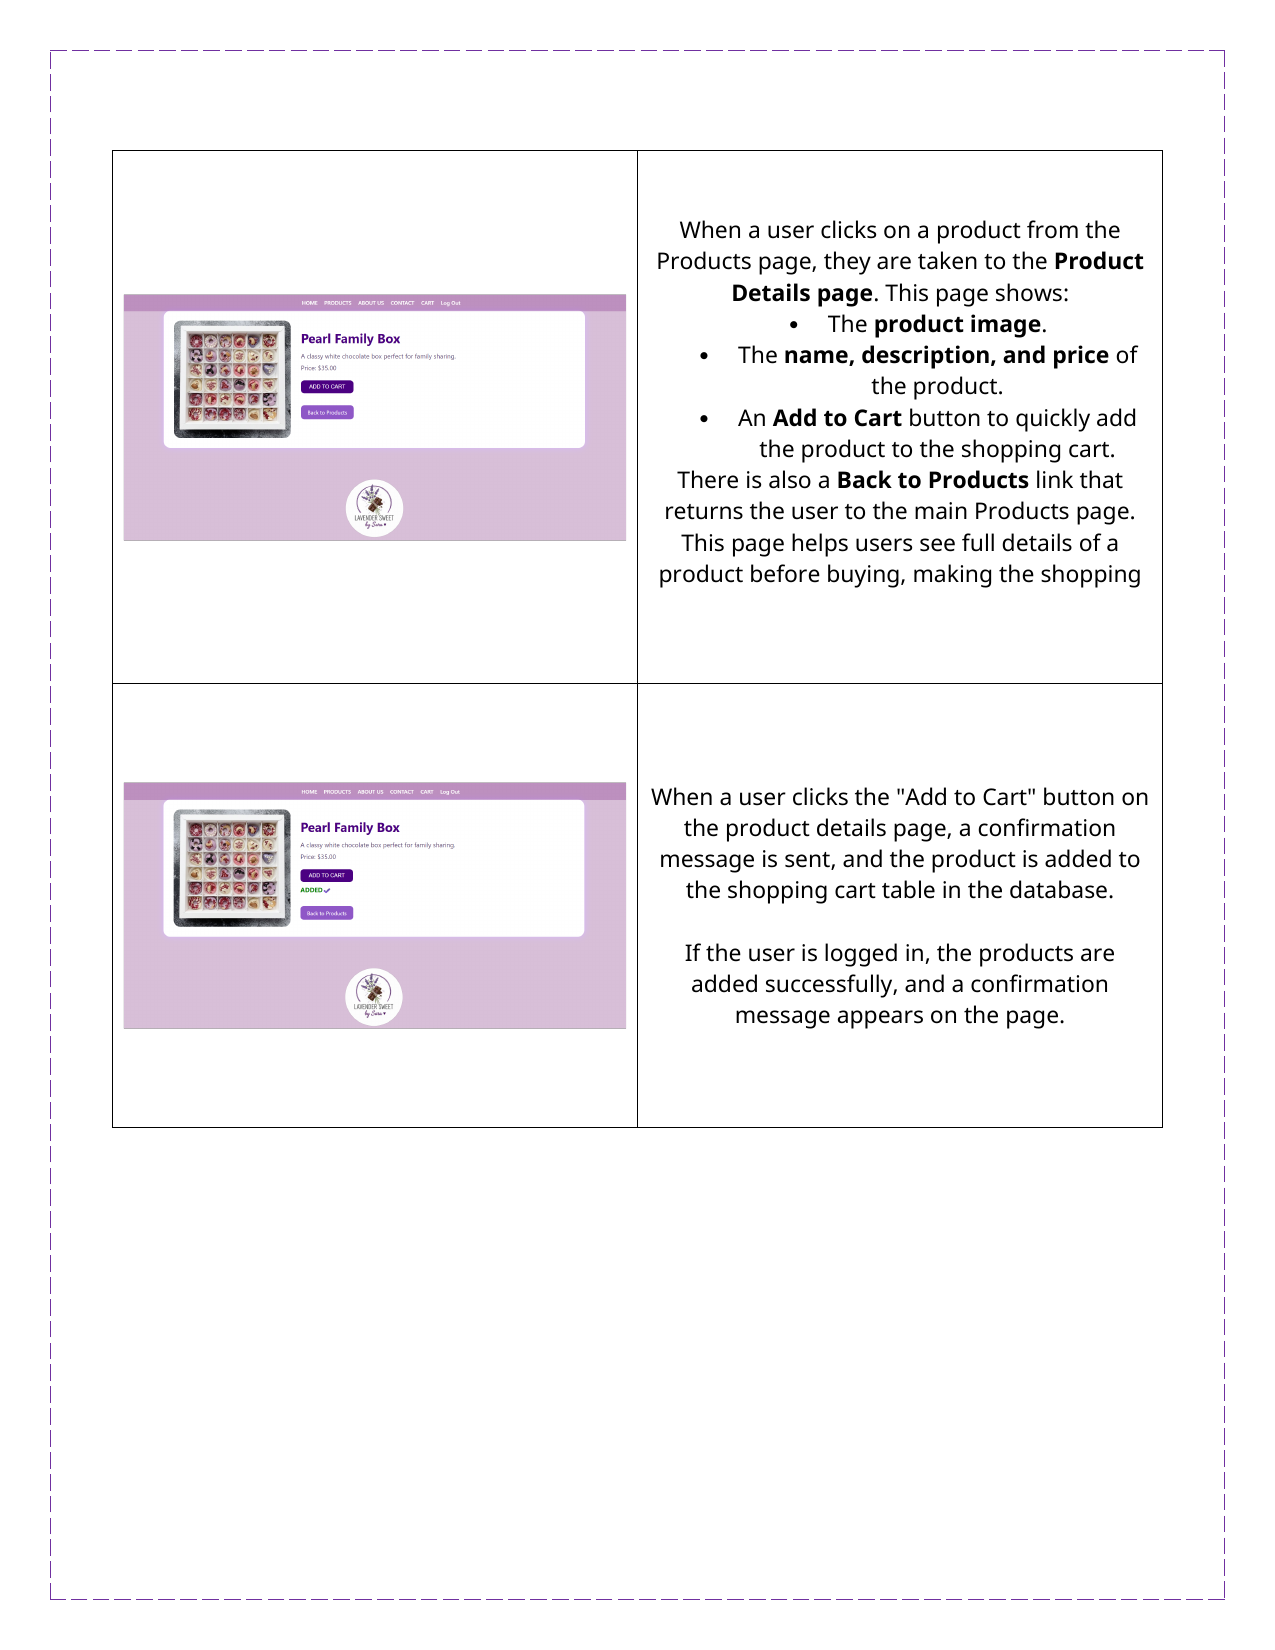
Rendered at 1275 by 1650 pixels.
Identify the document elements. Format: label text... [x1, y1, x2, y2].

table_cell [113, 684, 637, 1127]
picture [123, 294, 627, 541]
picture [123, 782, 627, 1029]
table_cell [113, 151, 637, 683]
table_cell When a user clicks the "Add to Cart" button on the product details page, a confirmation message is sent, and the product is added to the shopping cart table in the database. If the user is logged in, the products are added successfully, and a confirmation message appears on the page. [638, 684, 1162, 1127]
table_cell When a user clicks on a product from the Products page, they are taken to the Product Details page. This page shows: The product image. The name, description, and price of the product. An Add to Cart button to quickly add the product to the shopping cart. There is also a Back to Products link that returns the user to the main Products page. This page helps users see full details of a product before buying, making the shopping [638, 151, 1162, 683]
